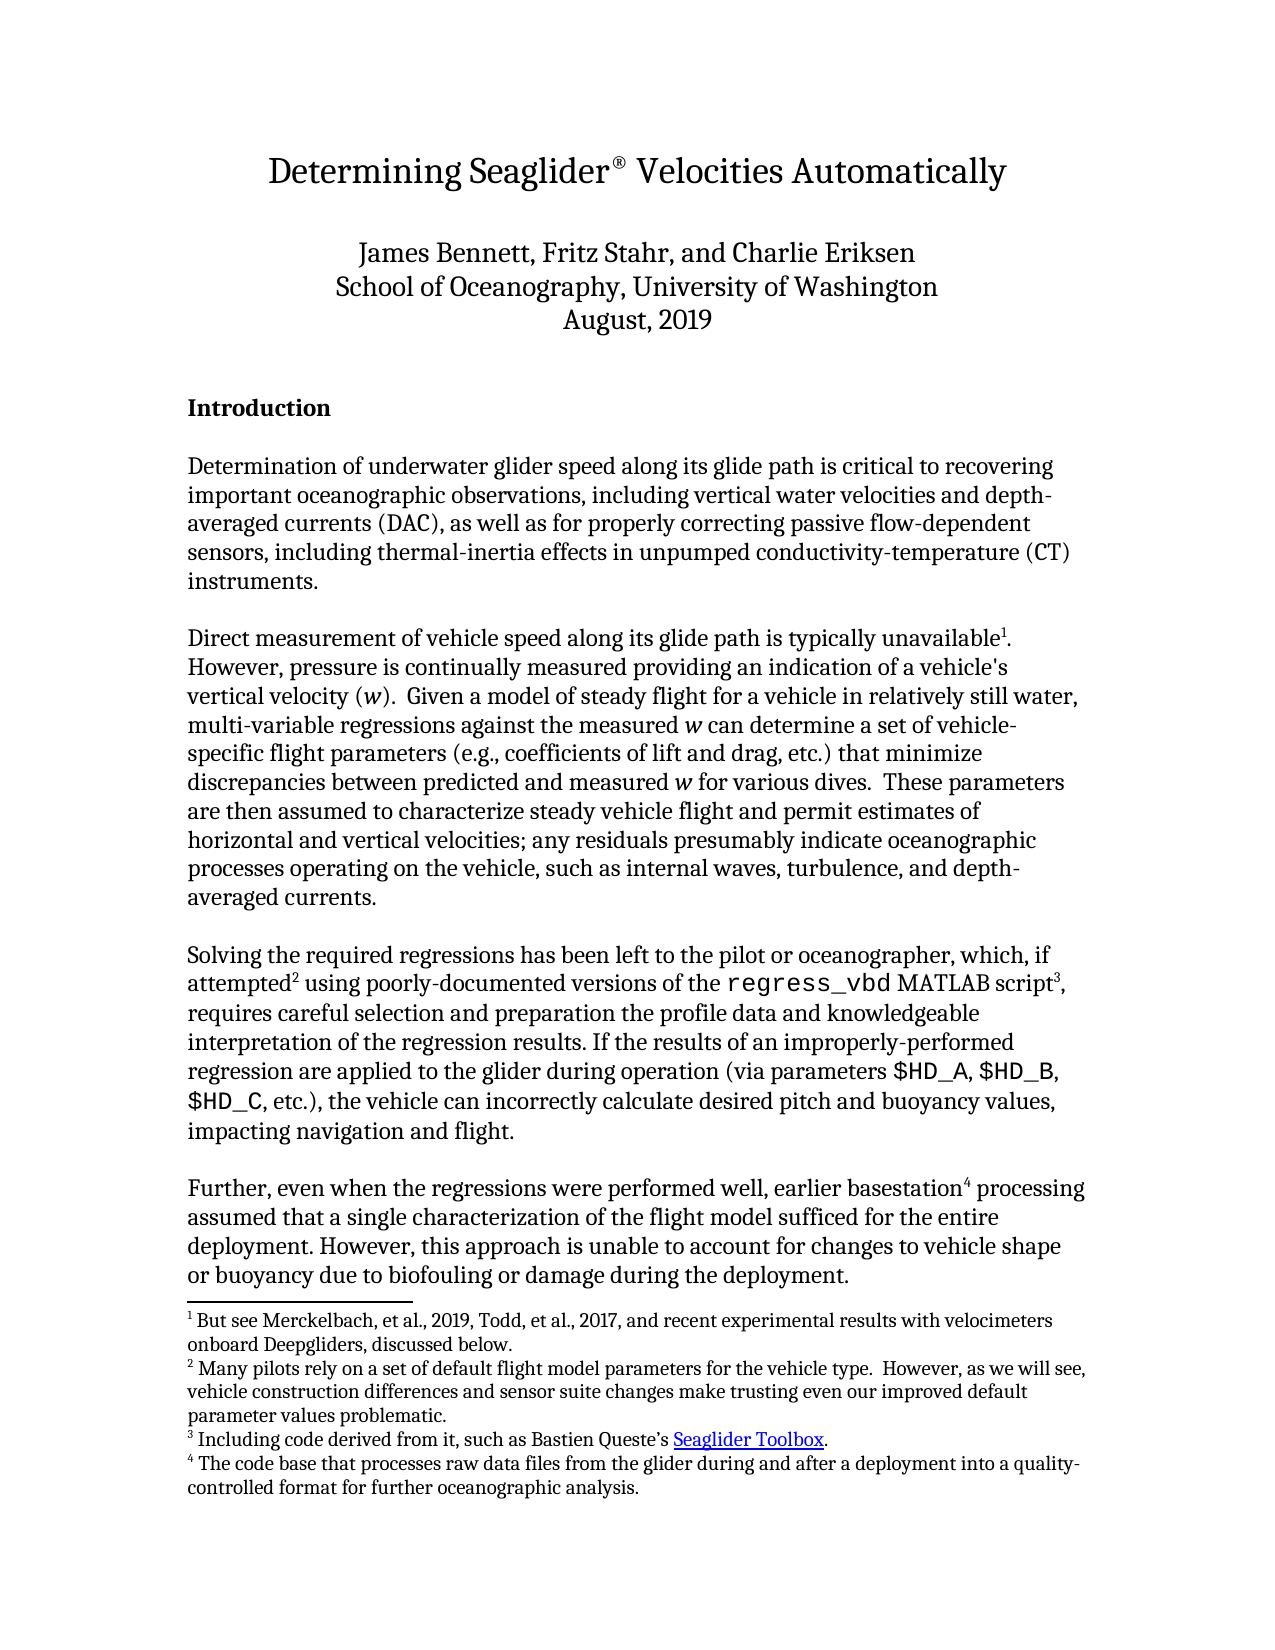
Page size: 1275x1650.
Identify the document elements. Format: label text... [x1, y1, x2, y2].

text Determining Seaglider® Velocities Automatically [187, 150, 1087, 193]
text School of Oceanography, University of Washington [187, 270, 1087, 303]
text Direct measurement of vehicle speed along its glide path is typically unavailable. However, pressure is continually measured providing an indication of a vehicle's vertical velocity (w). Given a model of steady flight for a vehicle in relatively still water, multi-variable regressions against the measured w can determine a set of vehicle-specific flight parameters (e.g., coefficients of lift and drag, etc.) that minimize discrepancies between predicted and measured w for various dives. These parameters are then assumed to characterize steady vehicle flight and permit estimates of horizontal and vertical velocities; any residuals presumably indicate oceanographic processes operating on the vehicle, such as internal waves, turbulence, and depth-averaged currents. [187, 624, 1087, 912]
text James Bennett, Fritz Stahr, and Charlie Eriksen [187, 236, 1087, 270]
text Further, even when the regressions were performed well, earlier basestation processing assumed that a single characterization of the flight model sufficed for the entire deployment. However, this approach is unable to account for changes to vehicle shape or buoyancy due to biofouling or damage during the deployment. [187, 1174, 1087, 1289]
text Introduction [187, 394, 1087, 423]
text August, 2019 [187, 303, 1087, 337]
text Determination of underwater glider speed along its glide path is critical to recovering important oceanographic observations, including vertical water velocities and depth-averaged currents (DAC), as well as for properly correcting passive flow-dependent sensors, including thermal-inertia effects in unpumped conductivity-temperature (CT) instruments. [187, 452, 1087, 596]
text Solving the required regressions has been left to the pilot or oceanographer, which, if attempted using poorly-documented versions of the regress_vbd MATLAB script, requires careful selection and preparation the profile data and knowledgeable interpretation of the regression results. If the results of an improperly-performed regression are applied to the glider during operation (via parameters $HD_A, $HD_B, $HD_C, etc.), the vehicle can incorrectly calculate desired pitch and buoyancy values, impacting navigation and flight. [187, 941, 1087, 1146]
